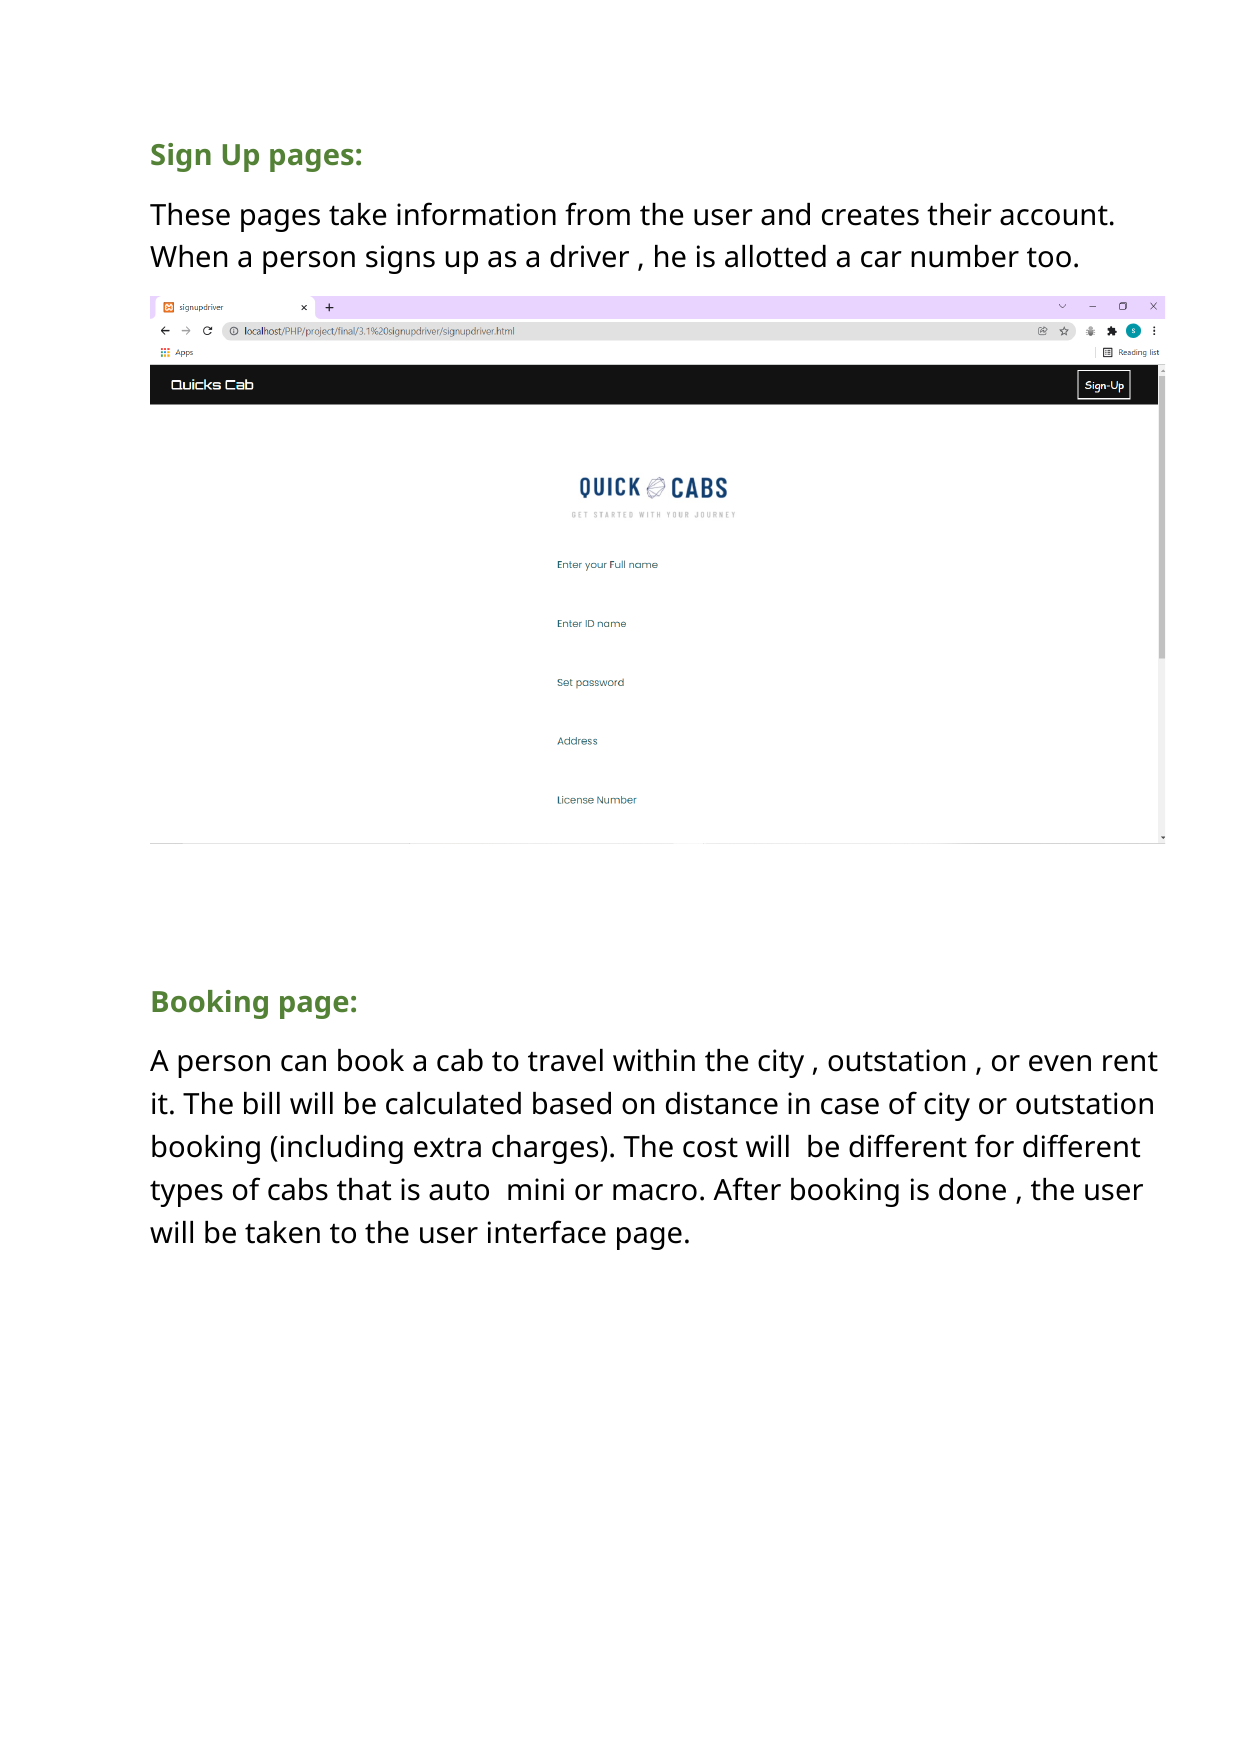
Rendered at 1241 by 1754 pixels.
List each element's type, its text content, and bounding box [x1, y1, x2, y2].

picture [150, 296, 1166, 844]
text Booking page: [150, 981, 1165, 1021]
text These pages take information from the user and creates their account. When a person signs up as a driver , he is allotted a car number too. [150, 194, 1165, 276]
text A person can book a cab to travel within the city , outstation , or even rent it. The bill will be calculated based on distance in case of city or outstation booking (including extra charges). The cost will be different for different types of cabs that is auto mini or macro. After booking is done , the user will be taken to the user interface page. [150, 1041, 1165, 1252]
text Sign Up pages: [150, 134, 1165, 174]
